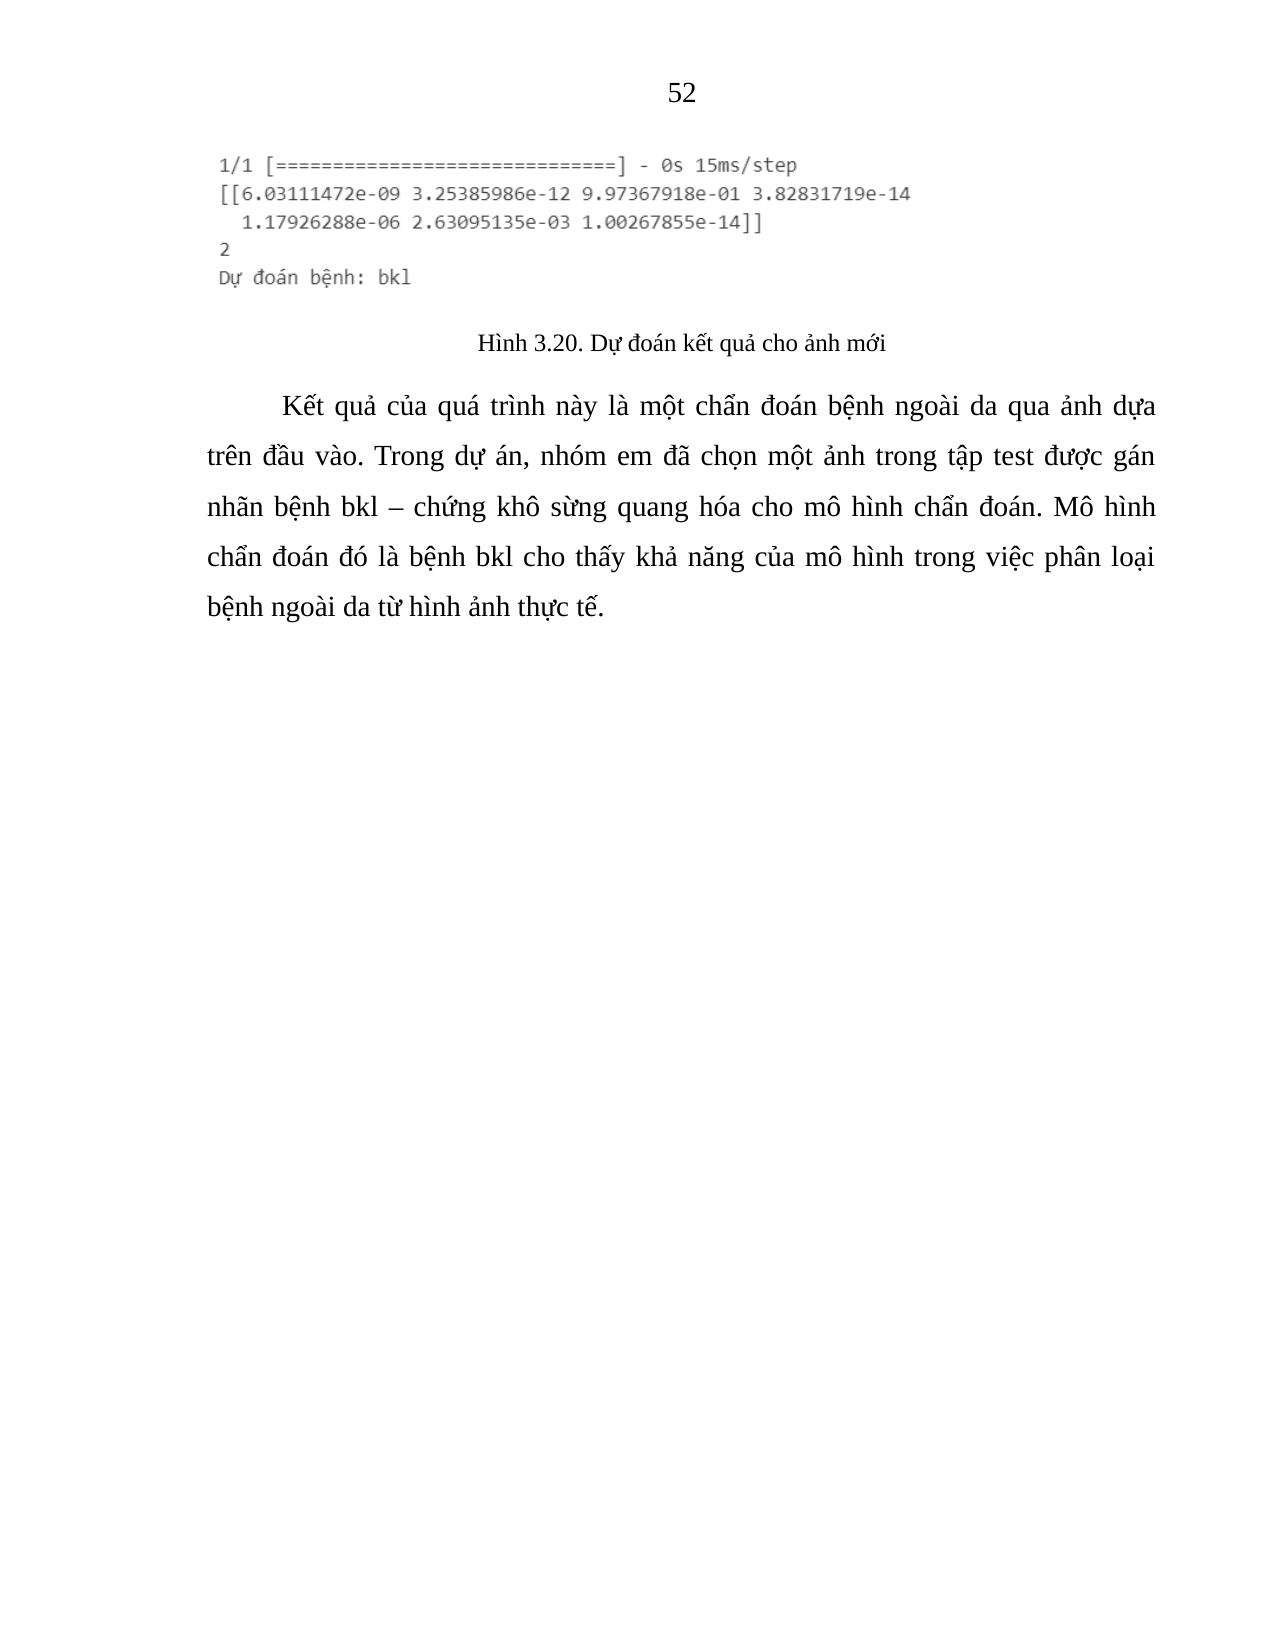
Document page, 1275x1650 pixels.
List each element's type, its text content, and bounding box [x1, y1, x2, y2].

text Hình 3.20. Dự đoán kết quả cho ảnh mới [207, 328, 1157, 357]
picture [206, 147, 1157, 295]
text Kết quả của quá trình này là một chẩn đoán bệnh ngoài da qua ảnh dựa trên đầu vào. Trong dự án, nhóm em đã chọn một ảnh trong tập test được gán nhãn bệnh bkl – chứng khô sừng quang hóa cho mô hình chẩn đoán. Mô hình chẩn đoán đó là bệnh bkl cho thấy khả năng của mô hình trong việc phân loại bệnh ngoài da từ hình ảnh thực tế. [207, 388, 1157, 623]
